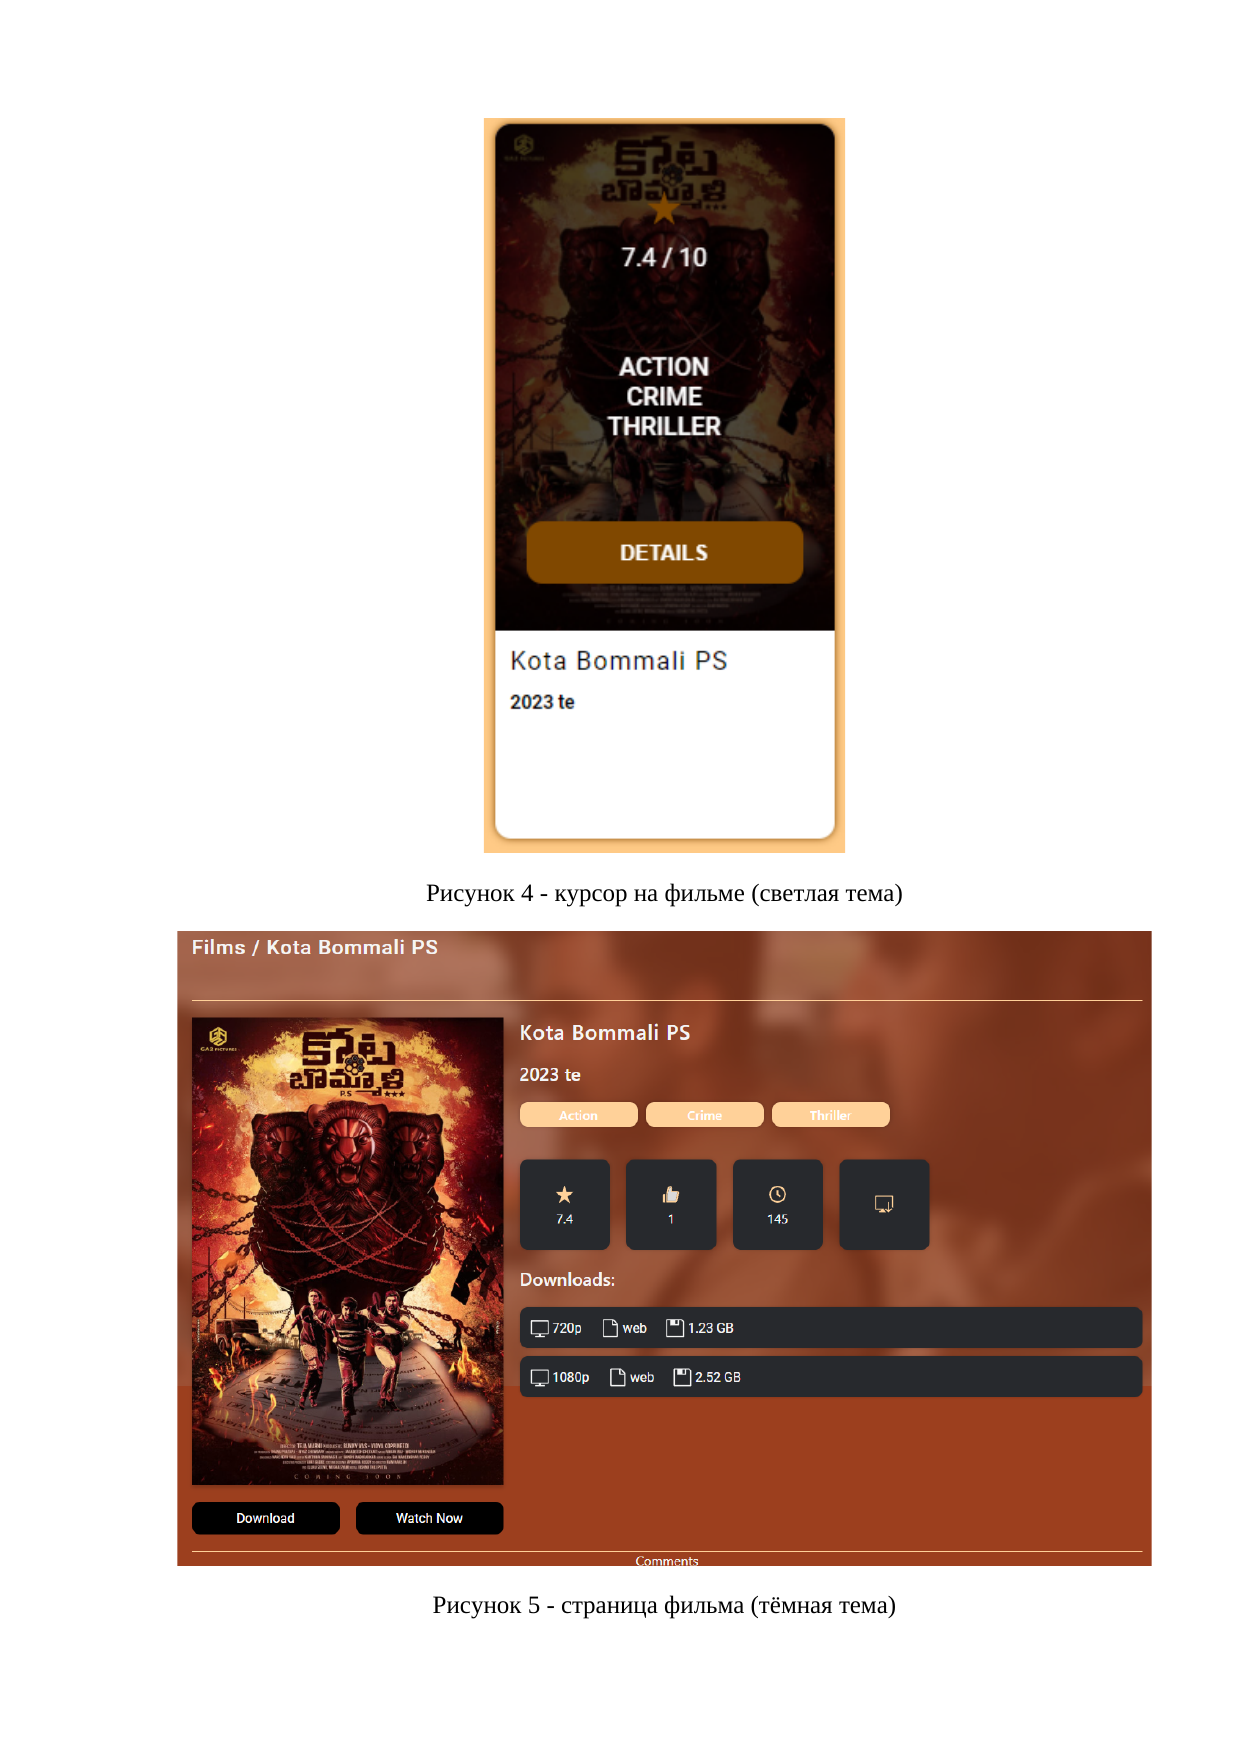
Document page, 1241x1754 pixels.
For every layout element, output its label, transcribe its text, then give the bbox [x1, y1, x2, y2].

text Рисунок 5 - страница фильма (тёмная тема) [177, 1590, 1152, 1619]
picture [177, 931, 1152, 1566]
text Рисунок 4 - курсор на фильме (светлая тема) [177, 878, 1152, 906]
picture [483, 118, 846, 853]
